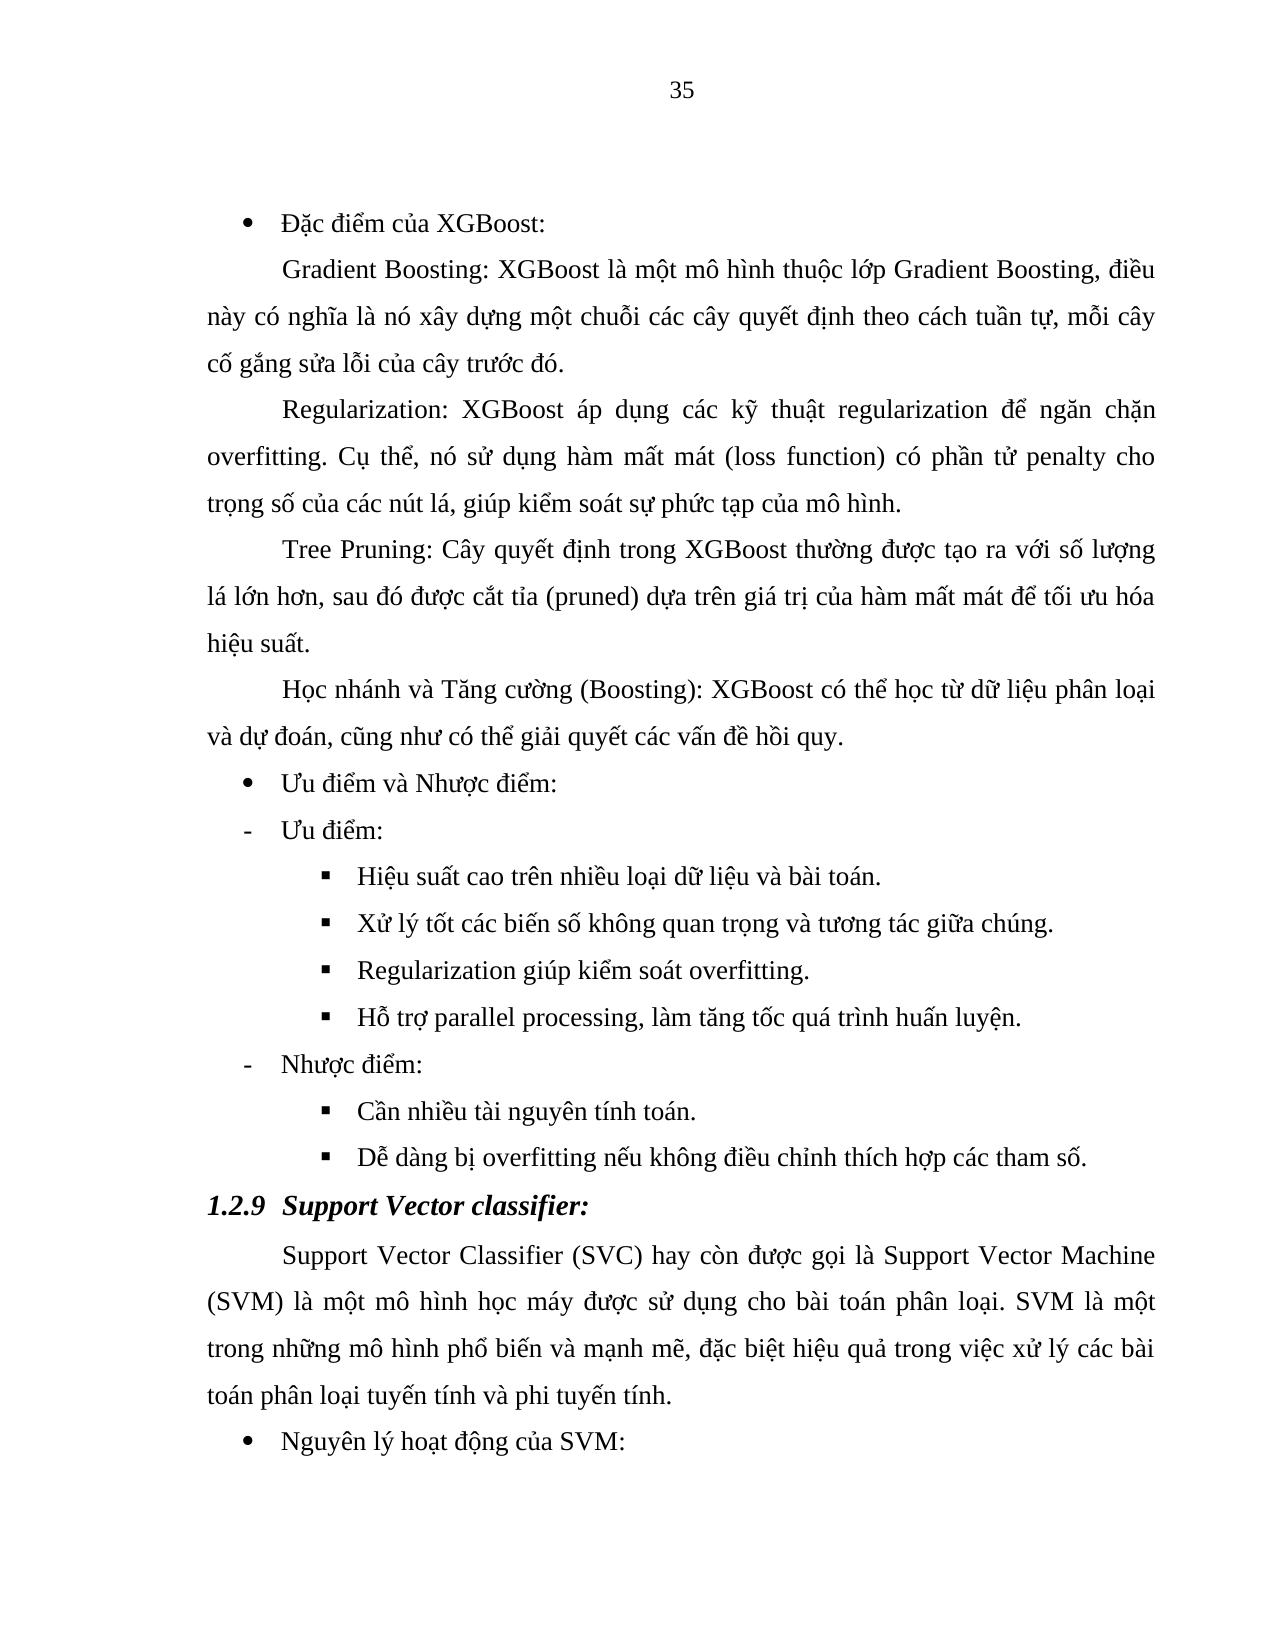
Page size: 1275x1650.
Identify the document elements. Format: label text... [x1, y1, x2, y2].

list Hỗ trợ parallel processing, làm tăng tốc quá trình huấn luyện. [319, 1001, 1157, 1032]
text Support Vector Classifier (SVC) hay còn được gọi là Support Vector Machine (SVM) là một mô hình học máy được sử dụng cho bài toán phân loại. SVM là một trong những mô hình phổ biến và mạnh mẽ, đặc biệt hiệu quả trong việc xử lý các bài toán phân loại tuyến tính và phi tuyến tính. [207, 1239, 1157, 1410]
text Học nhánh và Tăng cường (Boosting): XGBoost có thể học từ dữ liệu phân loại và dự đoán, cũng như có thể giải quyết các vấn đề hồi quy. [207, 674, 1157, 751]
list Ưu điểm: [243, 814, 1157, 845]
list Nhược điểm: [243, 1048, 1157, 1079]
text Gradient Boosting: XGBoost là một mô hình thuộc lớp Gradient Boosting, điều này có nghĩa là nó xây dựng một chuỗi các cây quyết định theo cách tuần tự, mỗi cây cố gắng sửa lỗi của cây trước đó. [207, 254, 1157, 378]
list Cần nhiều tài nguyên tính toán. [319, 1095, 1157, 1126]
text Tree Pruning: Cây quyết định trong XGBoost thường được tạo ra với số lượng lá lớn hơn, sau đó được cắt tỉa (pruned) dựa trên giá trị của hàm mất mát để tối ưu hóa hiệu suất. [207, 534, 1157, 658]
list Ưu điểm và Nhược điểm: [243, 767, 1157, 798]
list Support Vector classifier: [207, 1188, 1157, 1222]
list Hiệu suất cao trên nhiều loại dữ liệu và bài toán. [319, 861, 1157, 892]
list Xử lý tốt các biến số không quan trọng và tương tác giữa chúng. [319, 907, 1157, 939]
list Đặc điểm của XGBoost: [243, 207, 1157, 238]
list Nguyên lý hoạt động của SVM: [243, 1425, 1157, 1457]
list Regularization giúp kiểm soát overfitting. [319, 954, 1157, 986]
text Regularization: XGBoost áp dụng các kỹ thuật regularization để ngăn chặn overfitting. Cụ thể, nó sử dụng hàm mất mát (loss function) có phần tử penalty cho trọng số của các nút lá, giúp kiểm soát sự phức tạp của mô hình. [207, 394, 1157, 518]
list Dễ dàng bị overfitting nếu không điều chỉnh thích hợp các tham số. [319, 1142, 1157, 1173]
